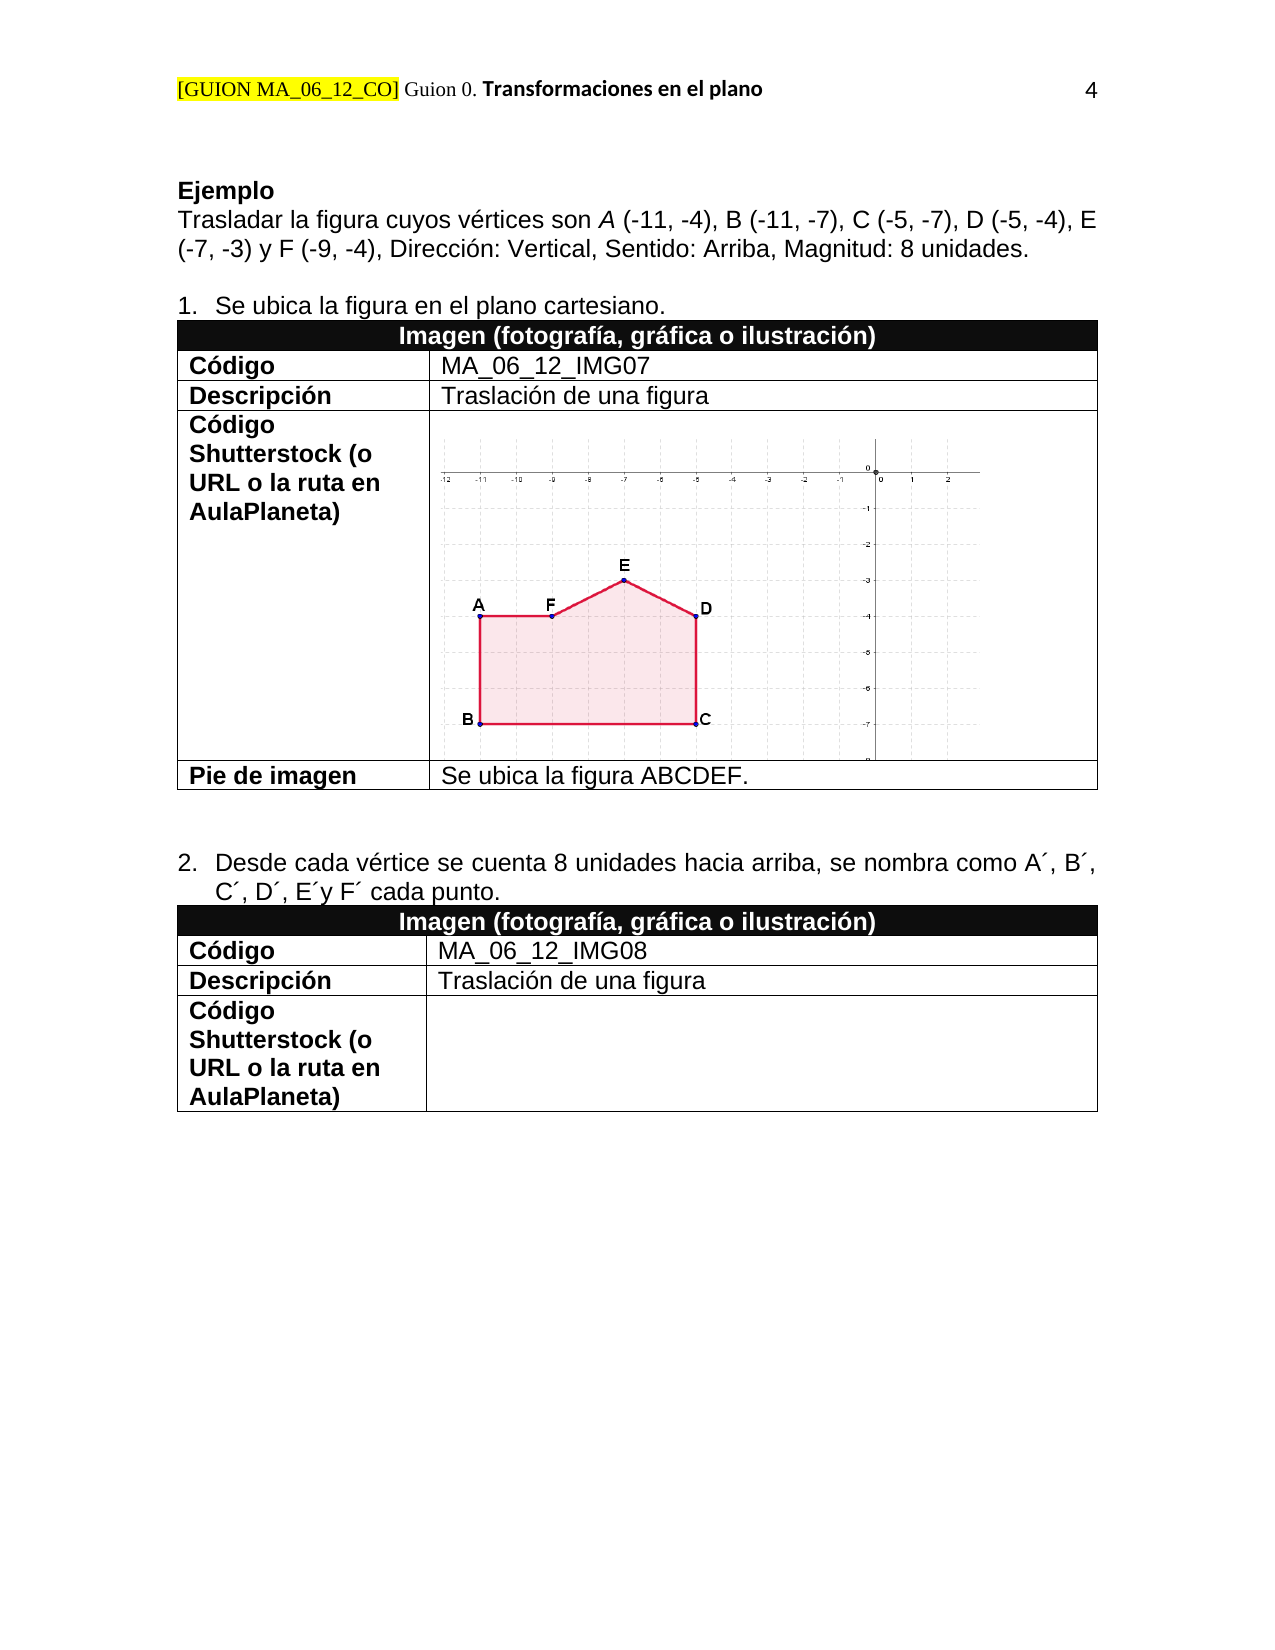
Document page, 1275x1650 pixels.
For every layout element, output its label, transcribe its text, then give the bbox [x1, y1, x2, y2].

table_cell Código [178, 351, 429, 380]
list Desde cada vértice se cuenta 8 unidades hacia arriba, se nombra como A´, B´, C´, D´, E´y F´ cada punto. [177, 848, 1098, 905]
table_cell [427, 996, 1097, 1111]
table_cell MA_06_12_IMG07 [430, 351, 1097, 380]
text Trasladar la figura cuyos vértices son A (-11, -4), B (-11, -7), C (-5, -7), D (-5, -4), E (-7, -3) y F (-9, -4), Dirección: Vertical, Sentido: Arriba, Magnitud: 8 unidades. [177, 205, 1098, 263]
table_cell Descripción [178, 381, 429, 409]
table_cell Código Shutterstock (o URL o la ruta en AulaPlaneta) [178, 411, 429, 759]
table_header Imagen (fotografía, gráfica o ilustración) [178, 321, 1097, 350]
text Ejemplo [177, 176, 1098, 205]
table_cell Traslación de una figura [427, 966, 1097, 995]
table_header Imagen (fotografía, gráfica o ilustración) [178, 906, 1097, 935]
table_cell Descripción [178, 966, 426, 995]
table_cell Se ubica la figura ABCDEF. [430, 761, 1097, 789]
picture [440, 439, 980, 760]
list Se ubica la figura en el plano cartesiano. [177, 291, 1098, 320]
table_cell MA_06_12_IMG08 [427, 936, 1097, 965]
table_cell Código [178, 936, 426, 965]
table_cell Código Shutterstock (o URL o la ruta en AulaPlaneta) [178, 996, 426, 1111]
table_cell Traslación de una figura [430, 381, 1097, 409]
table_cell [430, 411, 1097, 759]
table_cell Pie de imagen [178, 761, 429, 789]
